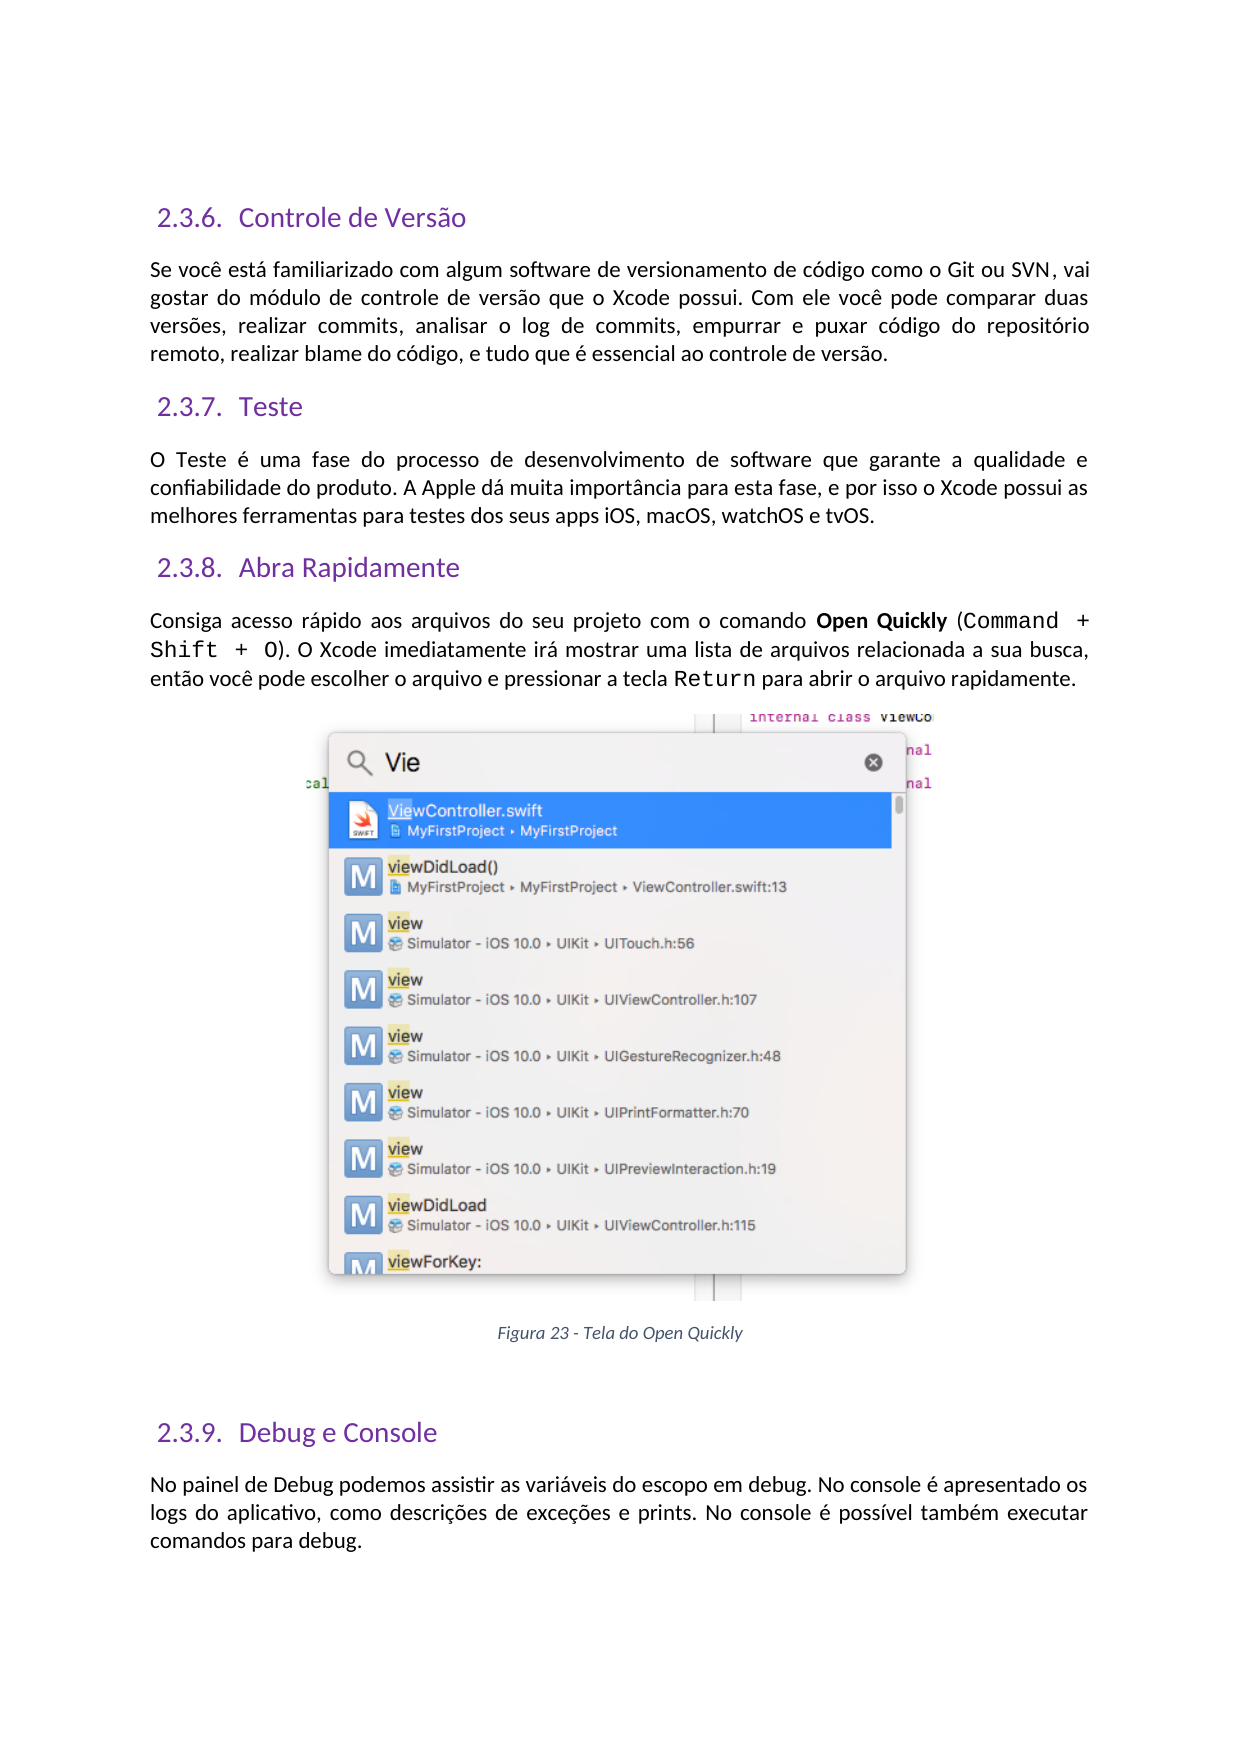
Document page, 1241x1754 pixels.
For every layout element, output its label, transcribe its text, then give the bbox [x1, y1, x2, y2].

subtitle Abra Rapidamente [223, 549, 1090, 585]
picture [306, 714, 934, 1301]
subtitle Debug e Console [223, 1414, 1090, 1449]
subtitle Teste [223, 388, 1090, 424]
text Se você está familiarizado com algum software de versionamento de código como o Git ou SVN, vai gostar do módulo de controle de versão que o Xcode possui. Com ele você pode comparar duas versões, realizar commits, analisar o log de commits, empurrar e puxar código do repositório remoto, realizar blame do código, e tudo que é essencial ao controle de versão. [150, 255, 1090, 367]
text O Teste é uma fase do processo de desenvolvimento de software que garante a qualidade e confiabilidade do produto. A Apple dá muita importância para esta fase, e por isso o Xcode possui as melhores ferramentas para testes dos seus apps iOS, macOS, watchOS e tvOS. [150, 445, 1090, 529]
text Consiga acesso rápido aos arquivos do seu projeto com o comando Open Quickly (Command + Shift + O). O Xcode imediatamente irá mostrar uma lista de arquivos relacionada a sua busca, então você pode escolher o arquivo e pressionar a tecla Return para abrir o arquivo rapidamente. [150, 606, 1090, 693]
text No painel de Debug podemos assistir as variáveis do escopo em debug. No console é apresentado os logs do aplicativo, como descrições de exceções e prints. No console é possível também executar comandos para debug. [150, 1470, 1090, 1554]
subtitle Controle de Versão [223, 199, 1090, 234]
